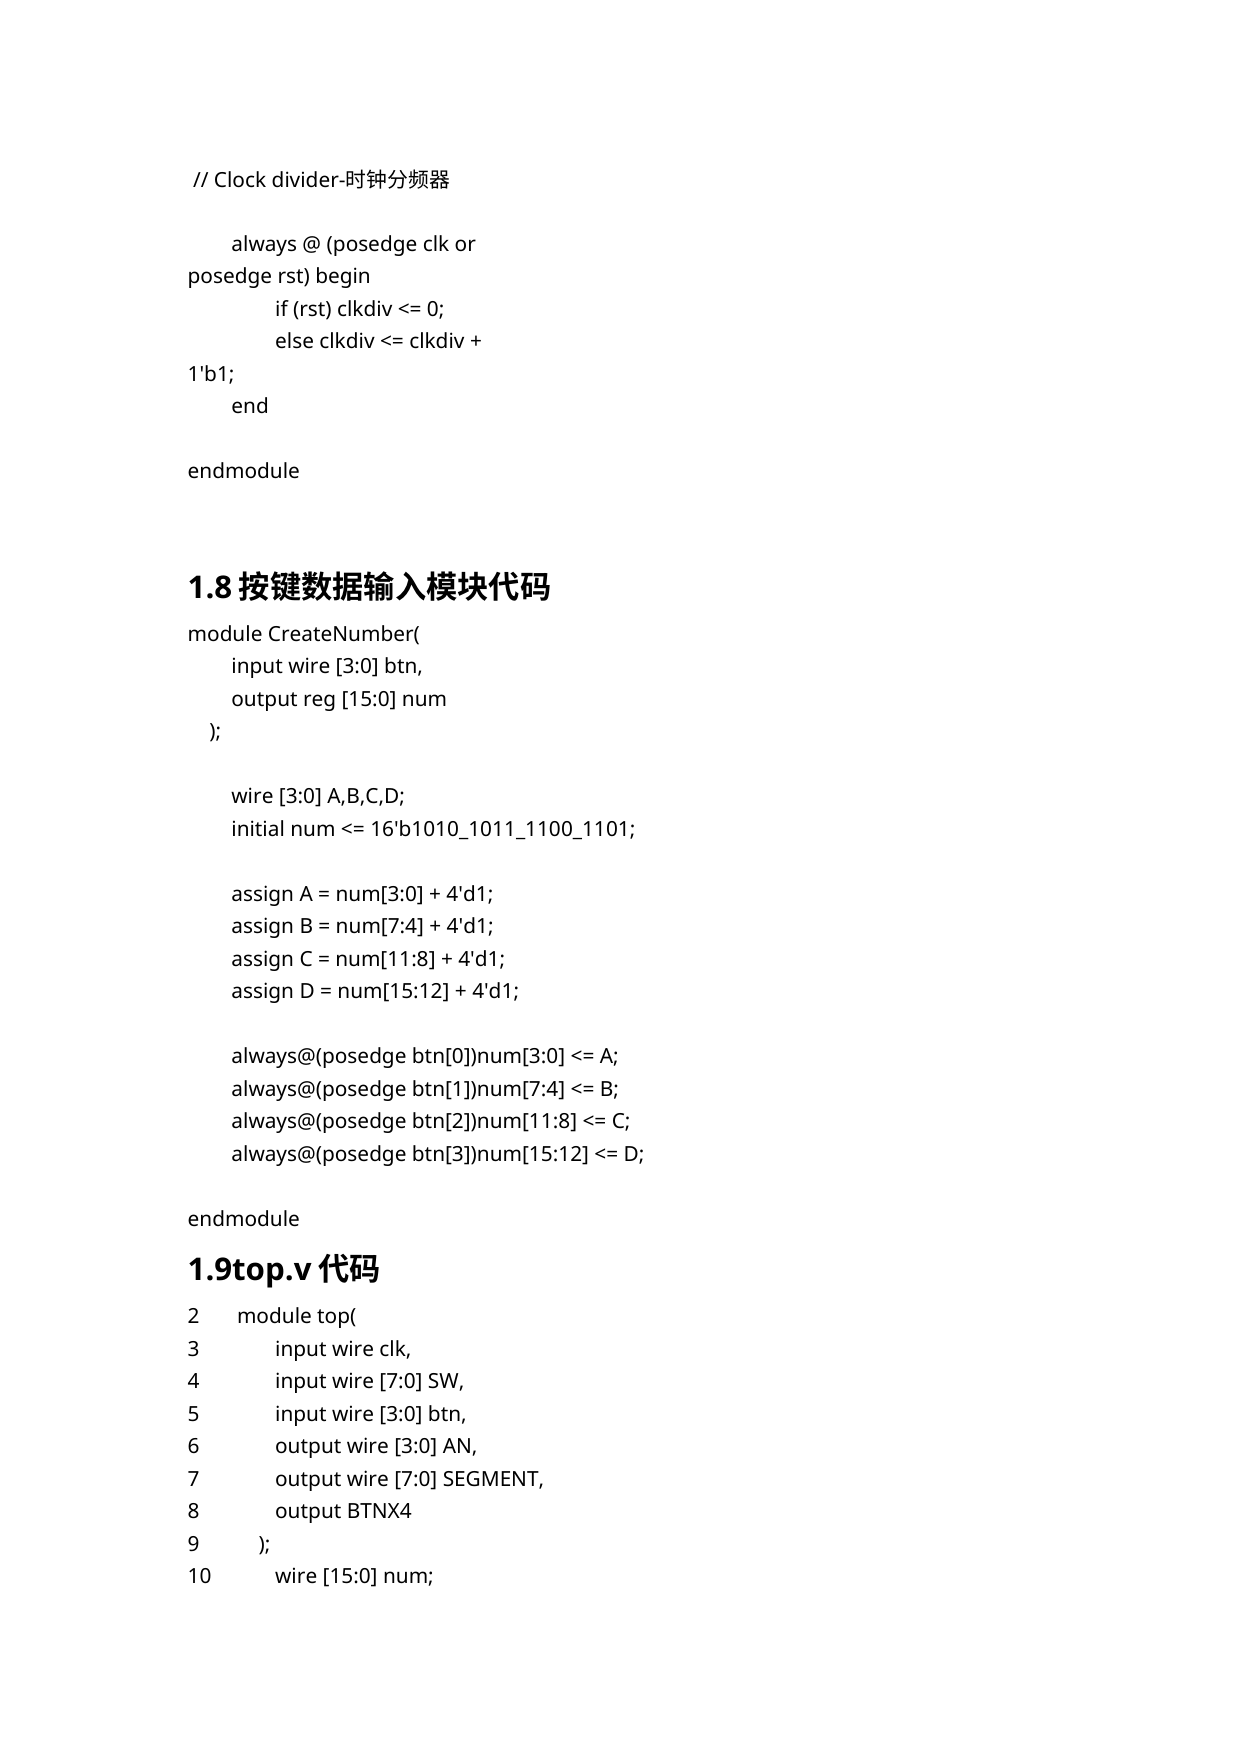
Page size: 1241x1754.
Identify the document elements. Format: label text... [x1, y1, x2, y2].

table_header module CreateNumber( input wire [3:0] btn, output reg [15:0] num ); wire [3:0] A,B,C,D; initial num <= 16'b1010_1011_1100_1101; assign A = num[3:0] + 4'd1; assign B = num[7:4] + 4'd1; assign C = num[11:8] + 4'd1; assign D = num[15:12] + 4'd1; always@(posedge btn[0])num[3:0] <= A; always@(posedge btn[1])num[7:4] <= B; always@(posedge btn[2])num[11:8] <= C; always@(posedge btn[3])num[15:12] <= D; endmodule [176, 617, 732, 1234]
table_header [176, 1300, 957, 1592]
text 1.9top.v代码 [187, 1234, 1053, 1299]
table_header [176, 162, 539, 552]
text 1.8按键数据输入模块代码 [187, 552, 1053, 617]
